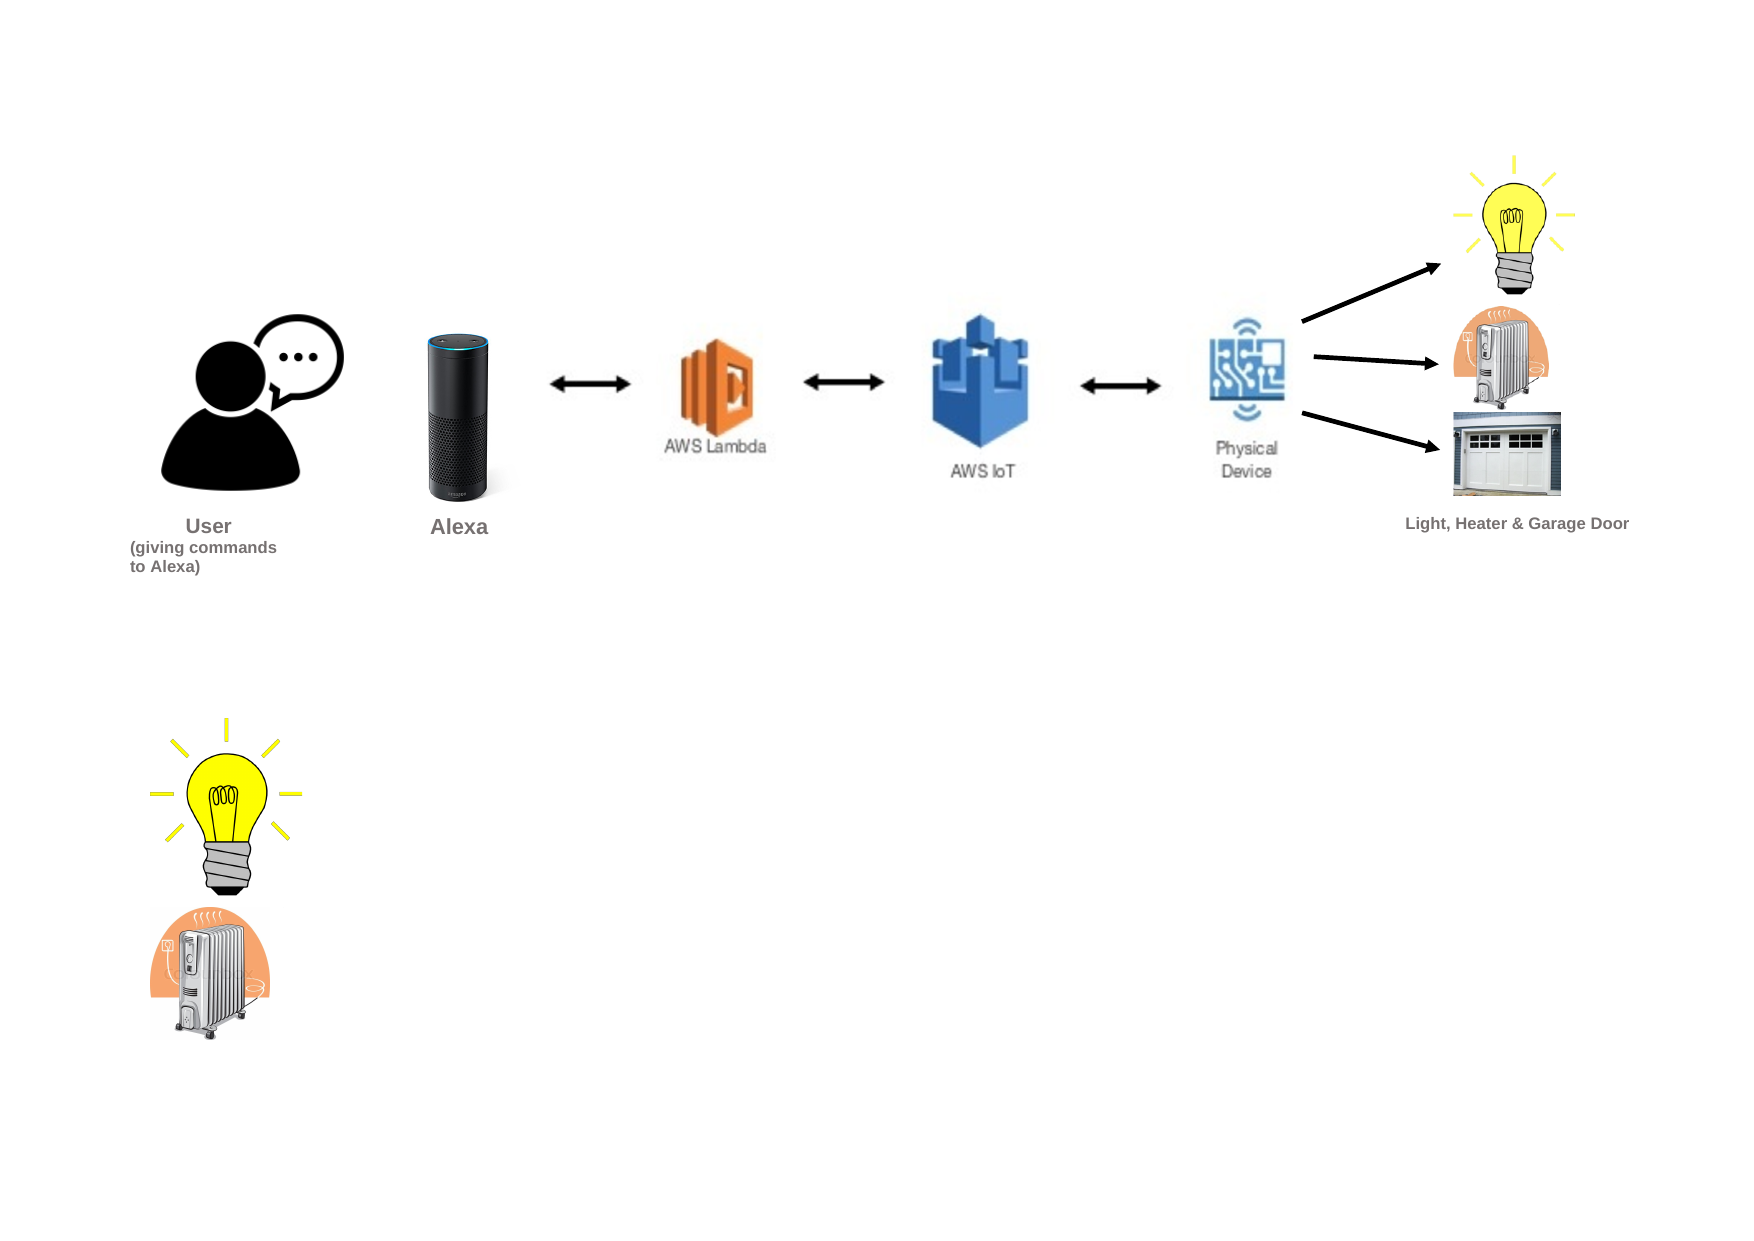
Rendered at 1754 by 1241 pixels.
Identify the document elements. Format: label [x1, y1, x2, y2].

picture [150, 302, 353, 505]
picture [375, 282, 1312, 505]
picture [150, 718, 303, 1040]
picture [1441, 150, 1585, 505]
